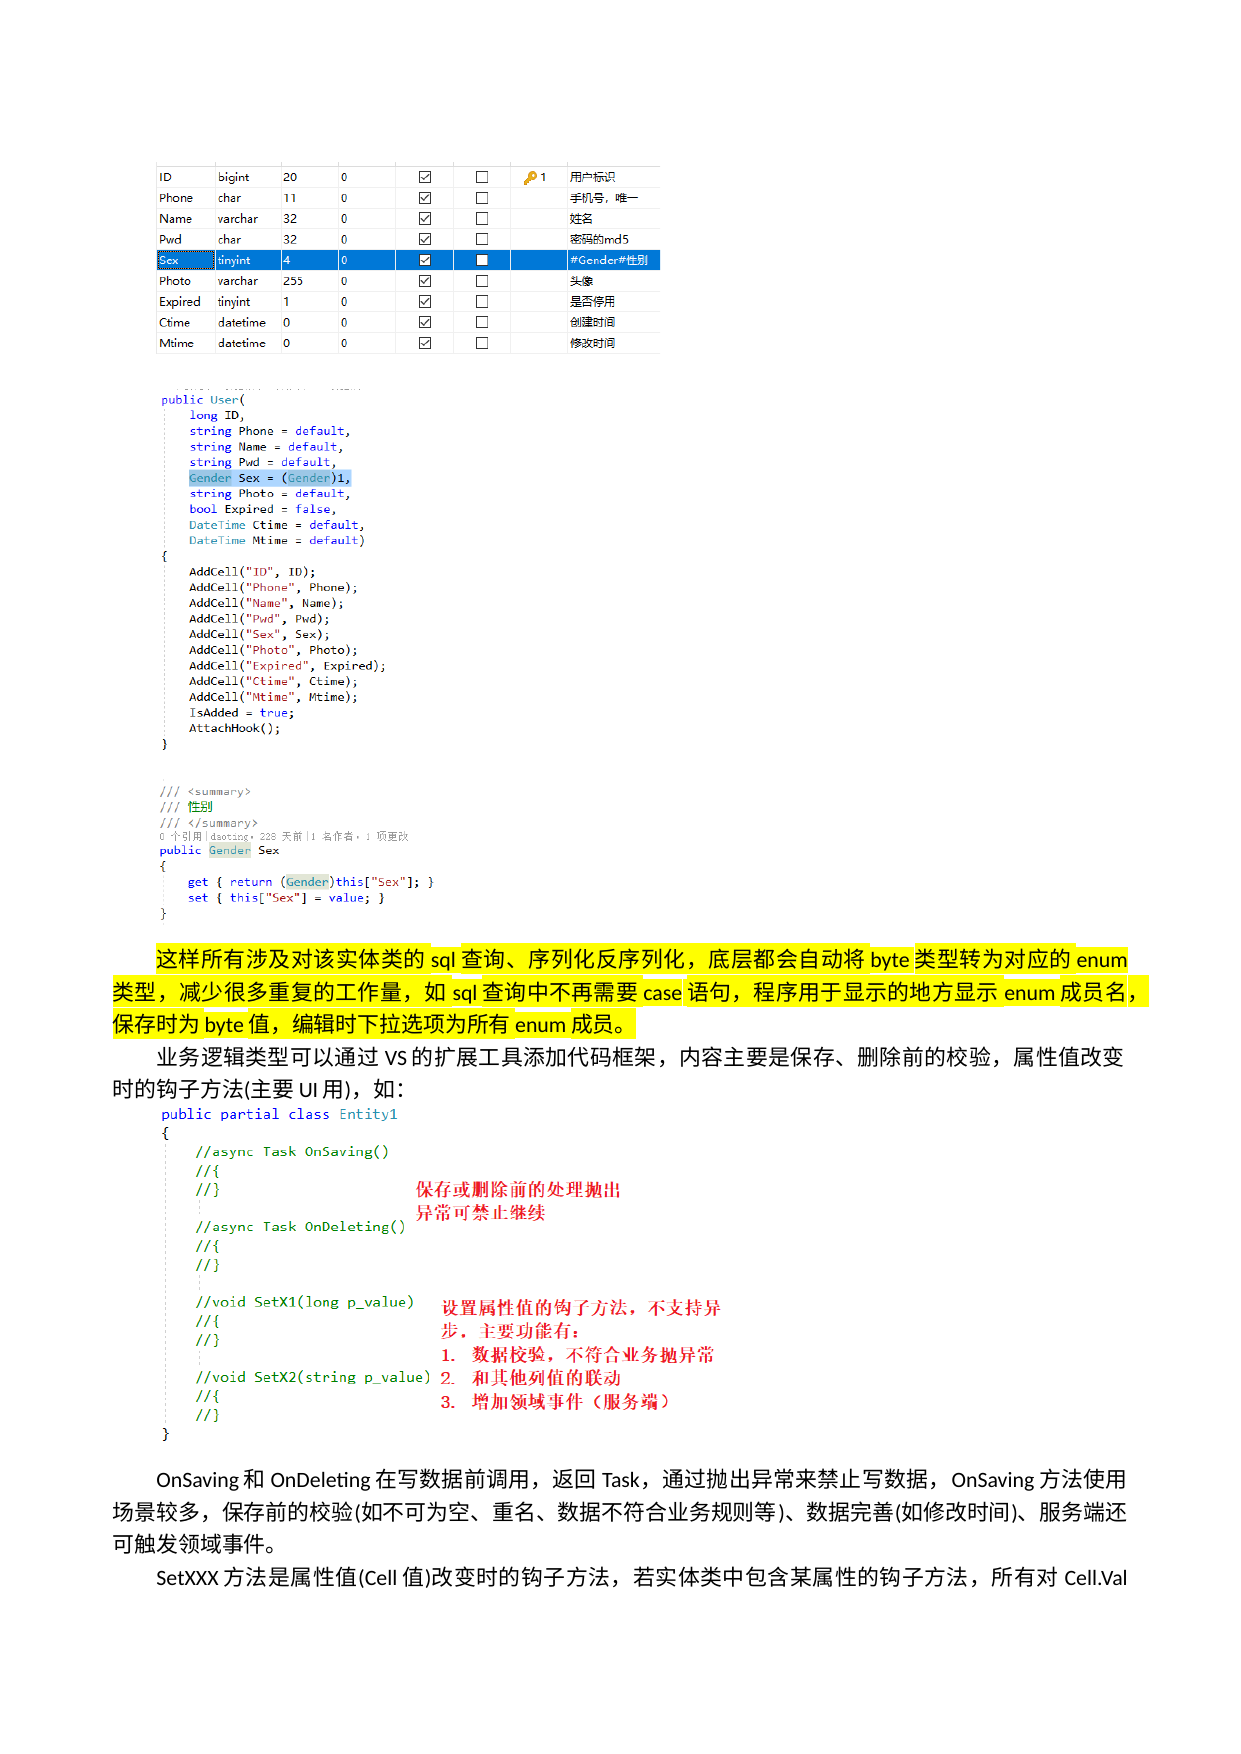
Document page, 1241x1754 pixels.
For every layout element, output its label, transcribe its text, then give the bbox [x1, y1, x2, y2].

picture [156, 162, 661, 360]
picture [156, 389, 402, 752]
picture [156, 1104, 728, 1446]
picture [156, 779, 441, 927]
text OnSaving和OnDeleting在写数据前调用，返回Task，通过抛出异常来禁止写数据，OnSaving方法使用场景较多，保存前的校验(如不可为空、重名、数据不符合业务规则等)、数据完善(如修改时间)、服务端还可触发领域事件。 [112, 1462, 1128, 1559]
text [112, 1559, 1128, 1592]
text 这样所有涉及对该实体类的sql查询、序列化反序列化，底层都会自动将byte类型转为对应的enum类型，减少很多重复的工作量，如sql查询中不再需要case语句，程序用于显示的地方显示enum成员名，保存时为byte值，编辑时下拉选项为所有enum成员。 [112, 942, 1128, 1039]
text 业务逻辑类型可以通过VS的扩展工具添加代码框架，内容主要是保存、删除前的校验，属性值改变时的钩子方法(主要UI用)，如： [112, 1039, 1128, 1104]
